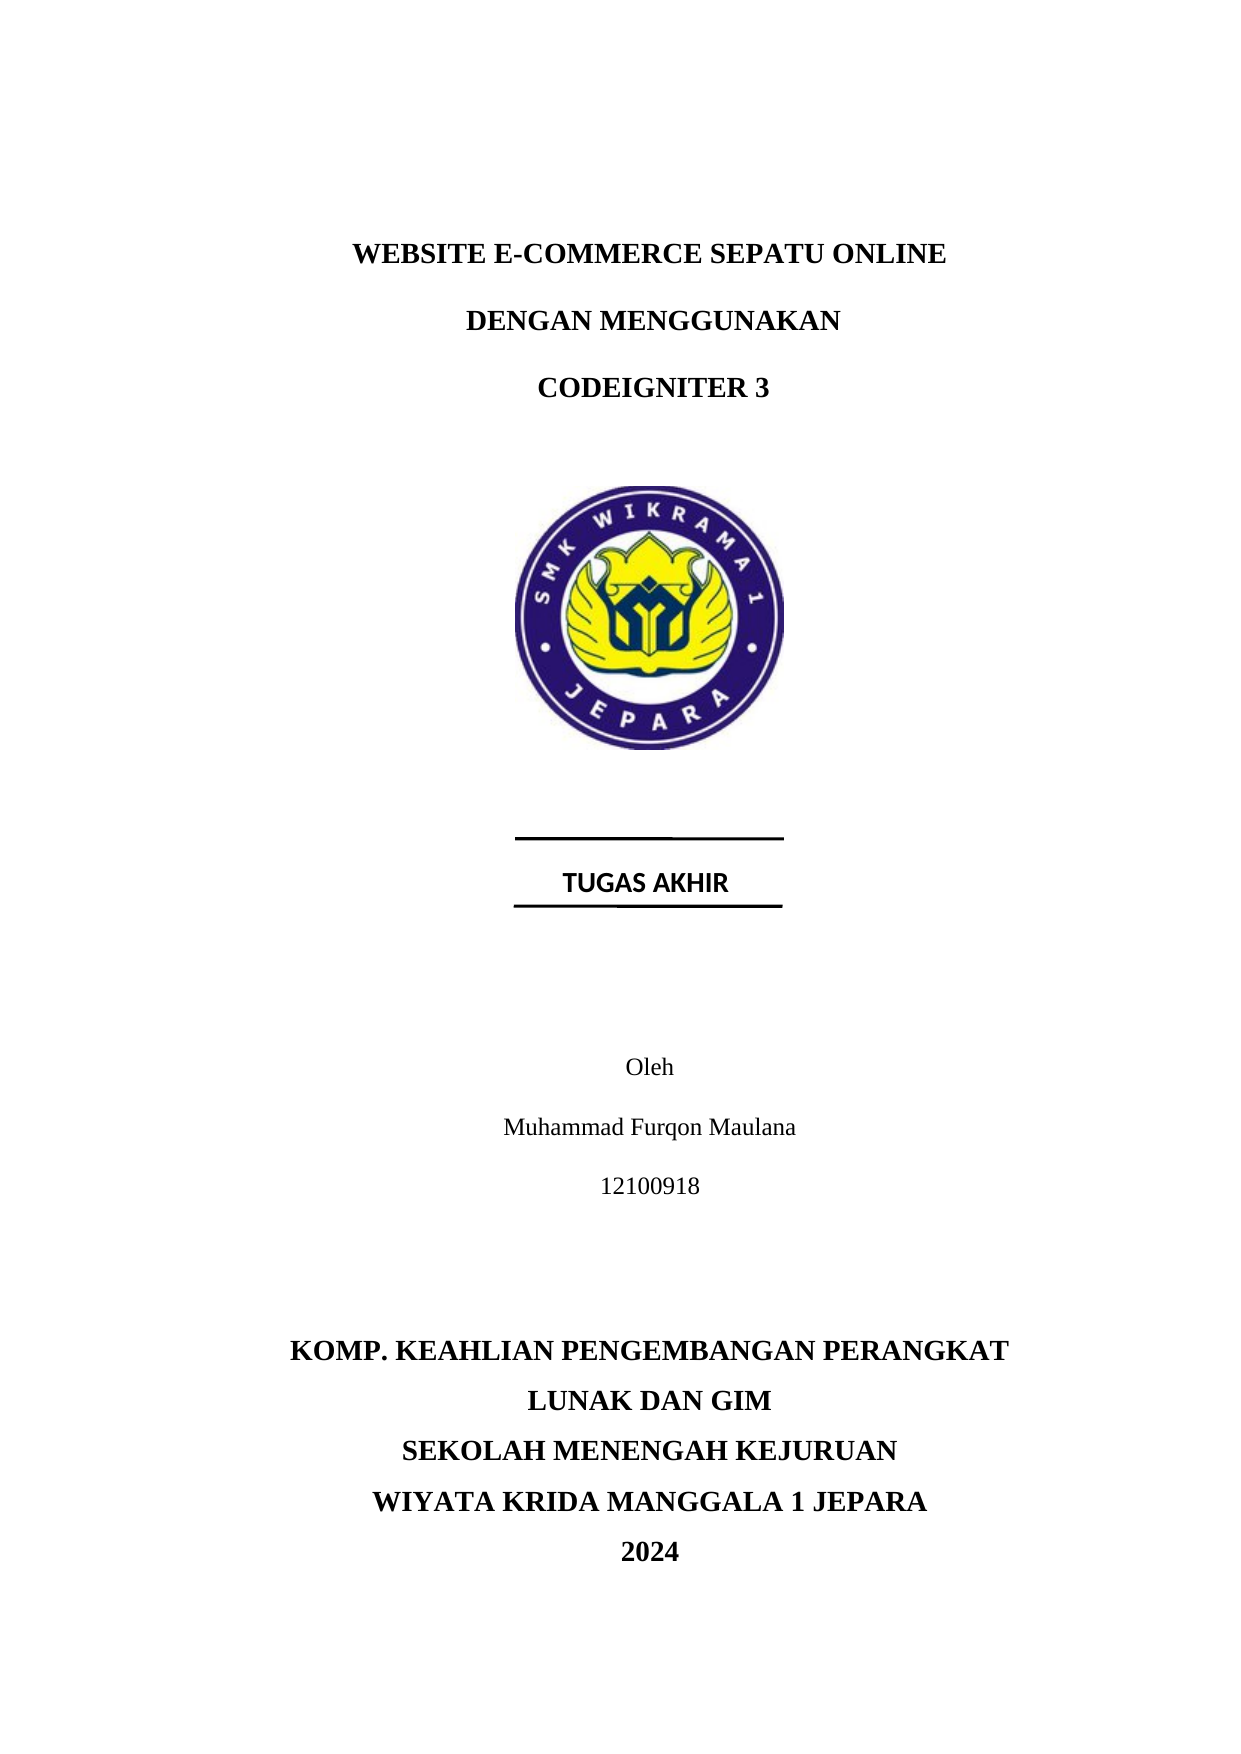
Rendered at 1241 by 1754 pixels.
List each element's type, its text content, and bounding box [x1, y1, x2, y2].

text SEKOLAH MENENGAH KEJURUAN [236, 1433, 1063, 1467]
text Muhammad Furqon Maulana [236, 1112, 1063, 1140]
text 12100918 [236, 1171, 1063, 1200]
text KOMP. KEAHLIAN PENGEMBANGAN PERANGKAT LUNAK DAN GIM [236, 1333, 1063, 1417]
text WIYATA KRIDA MANGGALA 1 JEPARA [236, 1484, 1063, 1517]
text TUGAS AKHIR [536, 864, 1063, 900]
text DENGAN MENGGUNAKAN [236, 303, 1063, 337]
text Oleh [236, 1052, 1063, 1081]
text WEBSITE E-COMMERCE SEPATU ONLINE [236, 236, 1063, 270]
picture [515, 486, 784, 750]
text CODEIGNITER 3 [236, 370, 1063, 404]
text 2024 [236, 1534, 1063, 1568]
